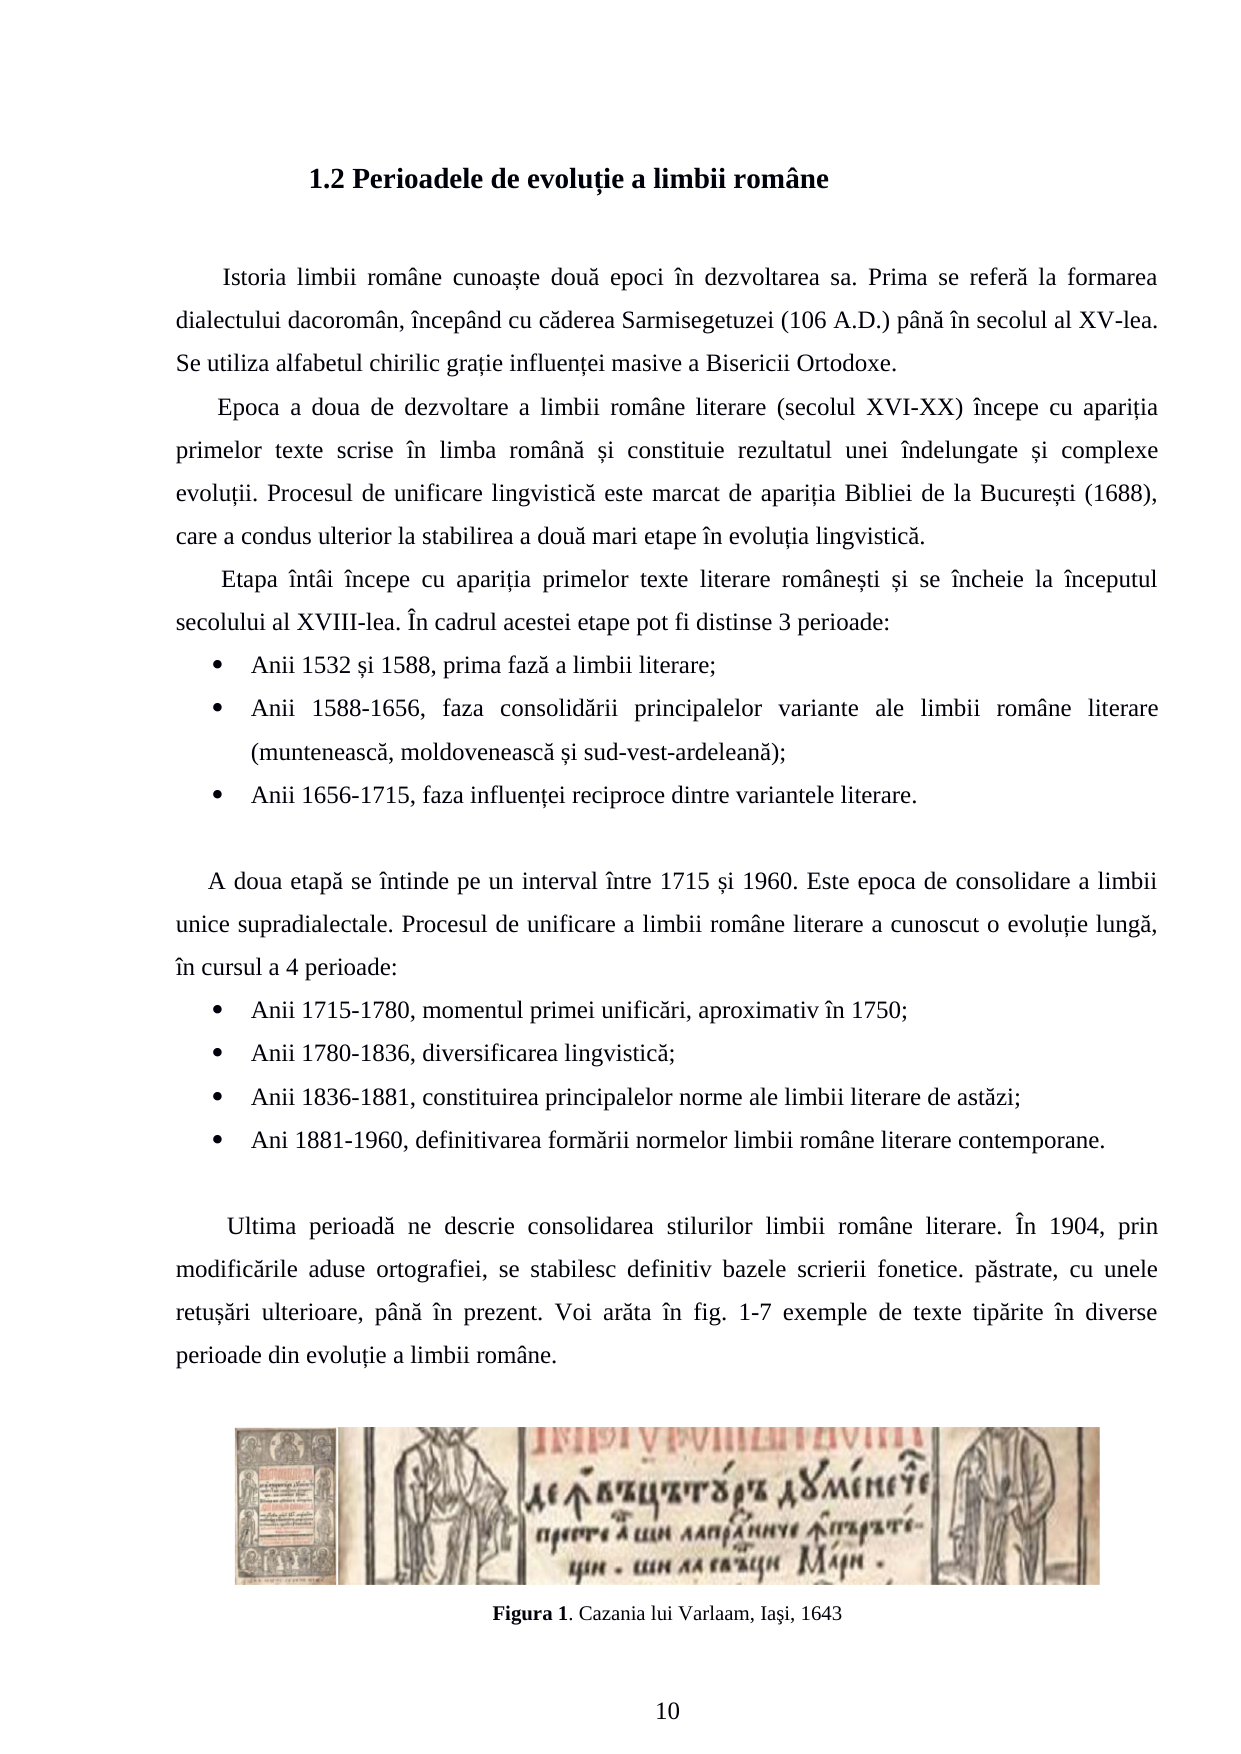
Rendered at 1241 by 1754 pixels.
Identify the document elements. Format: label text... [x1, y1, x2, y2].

list Anii 1532 și 1588, prima fază a limbii literare; [213, 650, 1159, 679]
text Istoria limbii române cunoaște două epoci în dezvoltarea sa. Prima se referă la formarea dialectului dacoromân, începând cu căderea Sarmisegetuzei (106 A.D.) până în secolul al XV-lea. Se utiliza alfabetul chirilic grație influenței masive a Bisericii Ortodoxe. [176, 262, 1159, 377]
list Anii 1656-1715, faza influenței reciproce dintre variantele literare. [213, 780, 1159, 808]
text Figura 1. Cazania lui Varlaam, Iaşi, 1643 [176, 1600, 1159, 1624]
picture [234, 1426, 1100, 1586]
text Epoca a doua de dezvoltare a limbii române literare (secolul XVI-XX) începe cu apariția primelor texte scrise în limba română și constituie rezultatul unei îndelungate și complexe evoluții. Procesul de unificare lingvistică este marcat de apariția Bibliei de la București (1688), care a condus ulterior la stabilirea a două mari etape în evoluția lingvistică. [176, 392, 1159, 550]
list Anii 1780-1836, diversificarea lingvistică; [213, 1038, 1159, 1067]
text 1.2 Perioadele de evoluție a limbii române [176, 162, 1159, 195]
text A doua etapă se întinde pe un interval între 1715 și 1960. Este epoca de consolidare a limbii unice supradialectale. Procesul de unificare a limbii române literare a cunoscut o evoluție lungă, în cursul a 4 perioade: [176, 866, 1159, 981]
list Anii 1836-1881, constituirea principalelor norme ale limbii literare de astăzi; [213, 1082, 1159, 1110]
text Etapa întâi începe cu apariția primelor texte literare românești și se încheie la începutul secolului al XVIII-lea. În cadrul acestei etape pot fi distinse 3 perioade: [176, 564, 1159, 636]
text Ultima perioadă ne descrie consolidarea stilurilor limbii române literare. În 1904, prin modificările aduse ortografiei, se stabilesc definitiv bazele scrierii fonetice. păstrate, cu unele retușări ulterioare, până în prezent. Voi arăta în fig. 1-7 exemple de texte tipărite în diverse perioade din evoluție a limbii române. [176, 1211, 1159, 1369]
list Anii 1715-1780, momentul primei unificări, aproximativ în 1750; [213, 995, 1159, 1024]
list Ani 1881-1960, definitivarea formării normelor limbii române literare contemporane. [213, 1125, 1159, 1153]
list Anii 1588-1656, faza consolidării principalelor variante ale limbii române literare (muntenească, moldovenească și sud-vest-ardeleană); [213, 693, 1159, 765]
